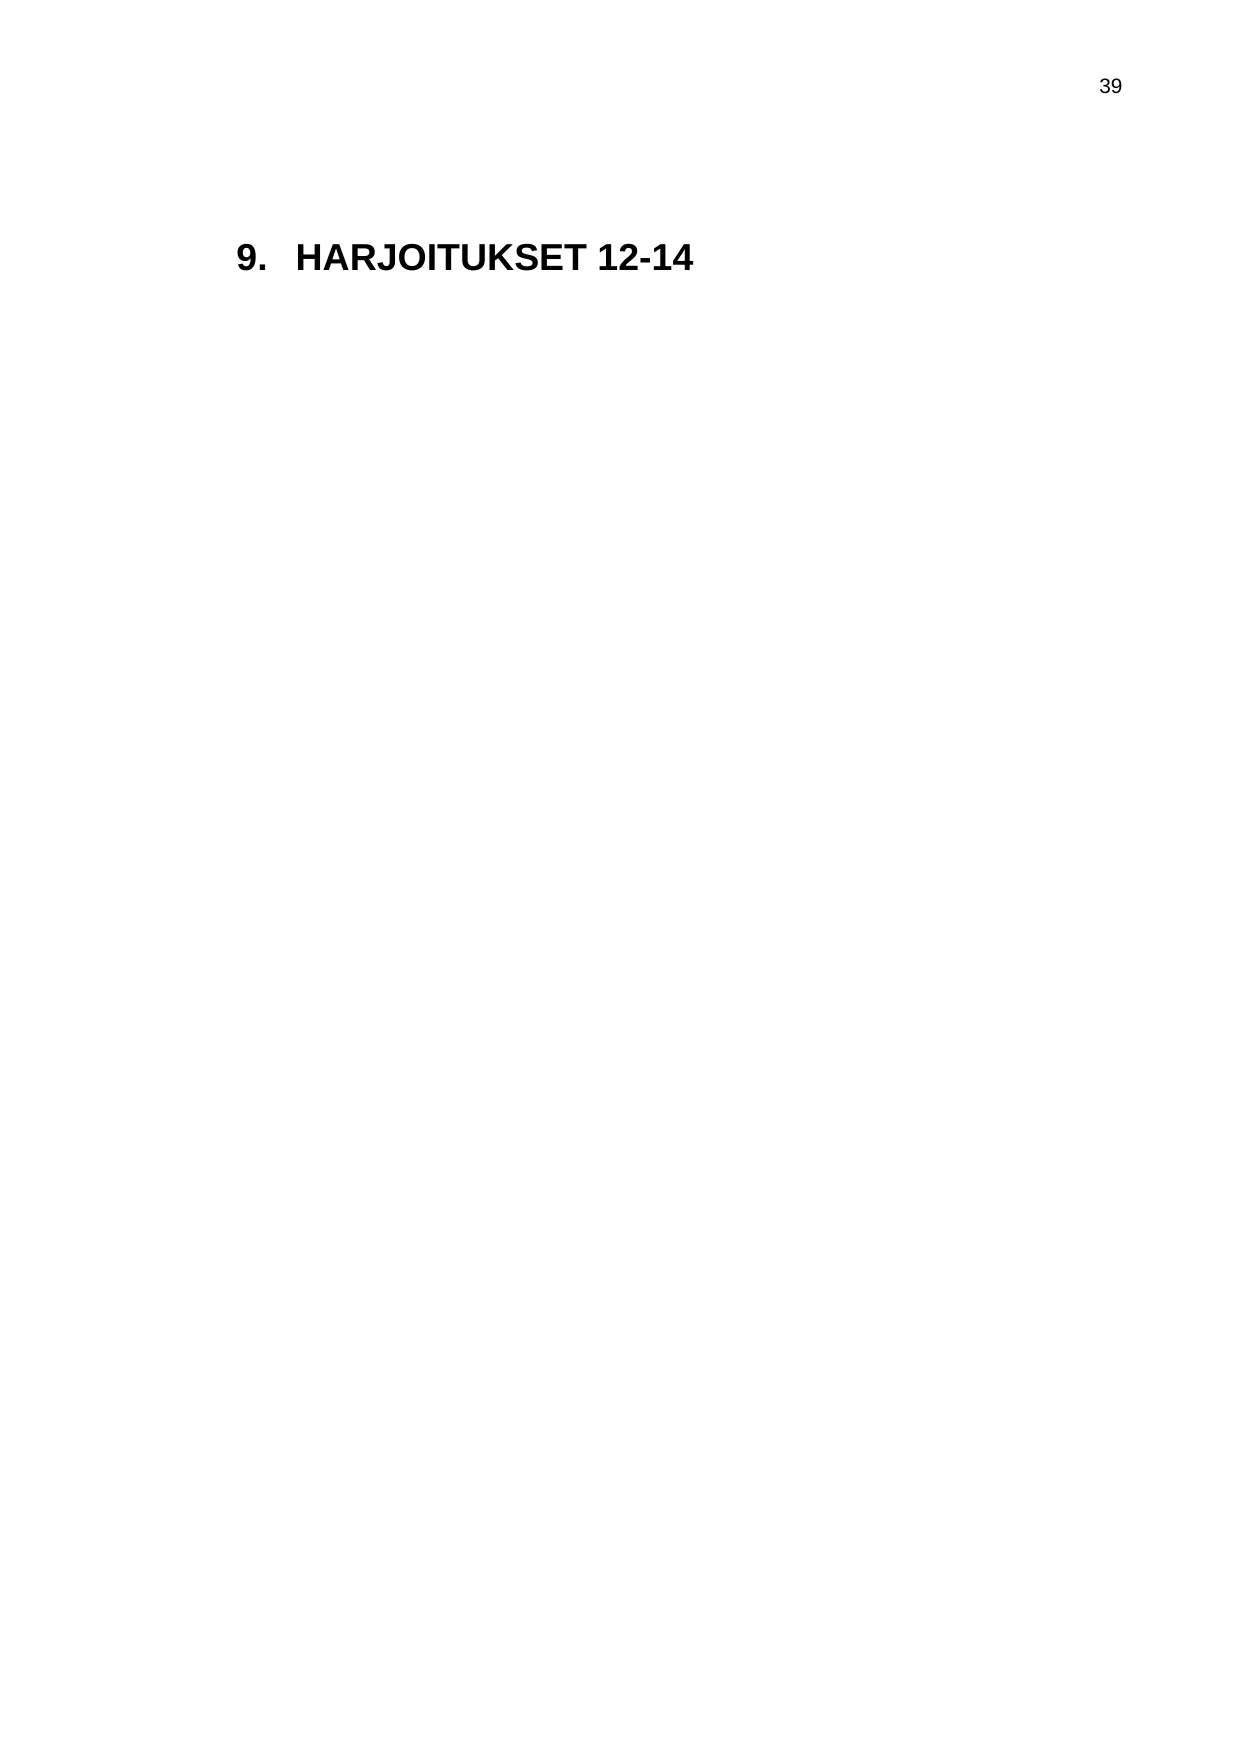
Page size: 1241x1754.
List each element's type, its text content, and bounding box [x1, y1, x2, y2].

subtitle Harjoitukset 12-14 [236, 235, 1122, 278]
